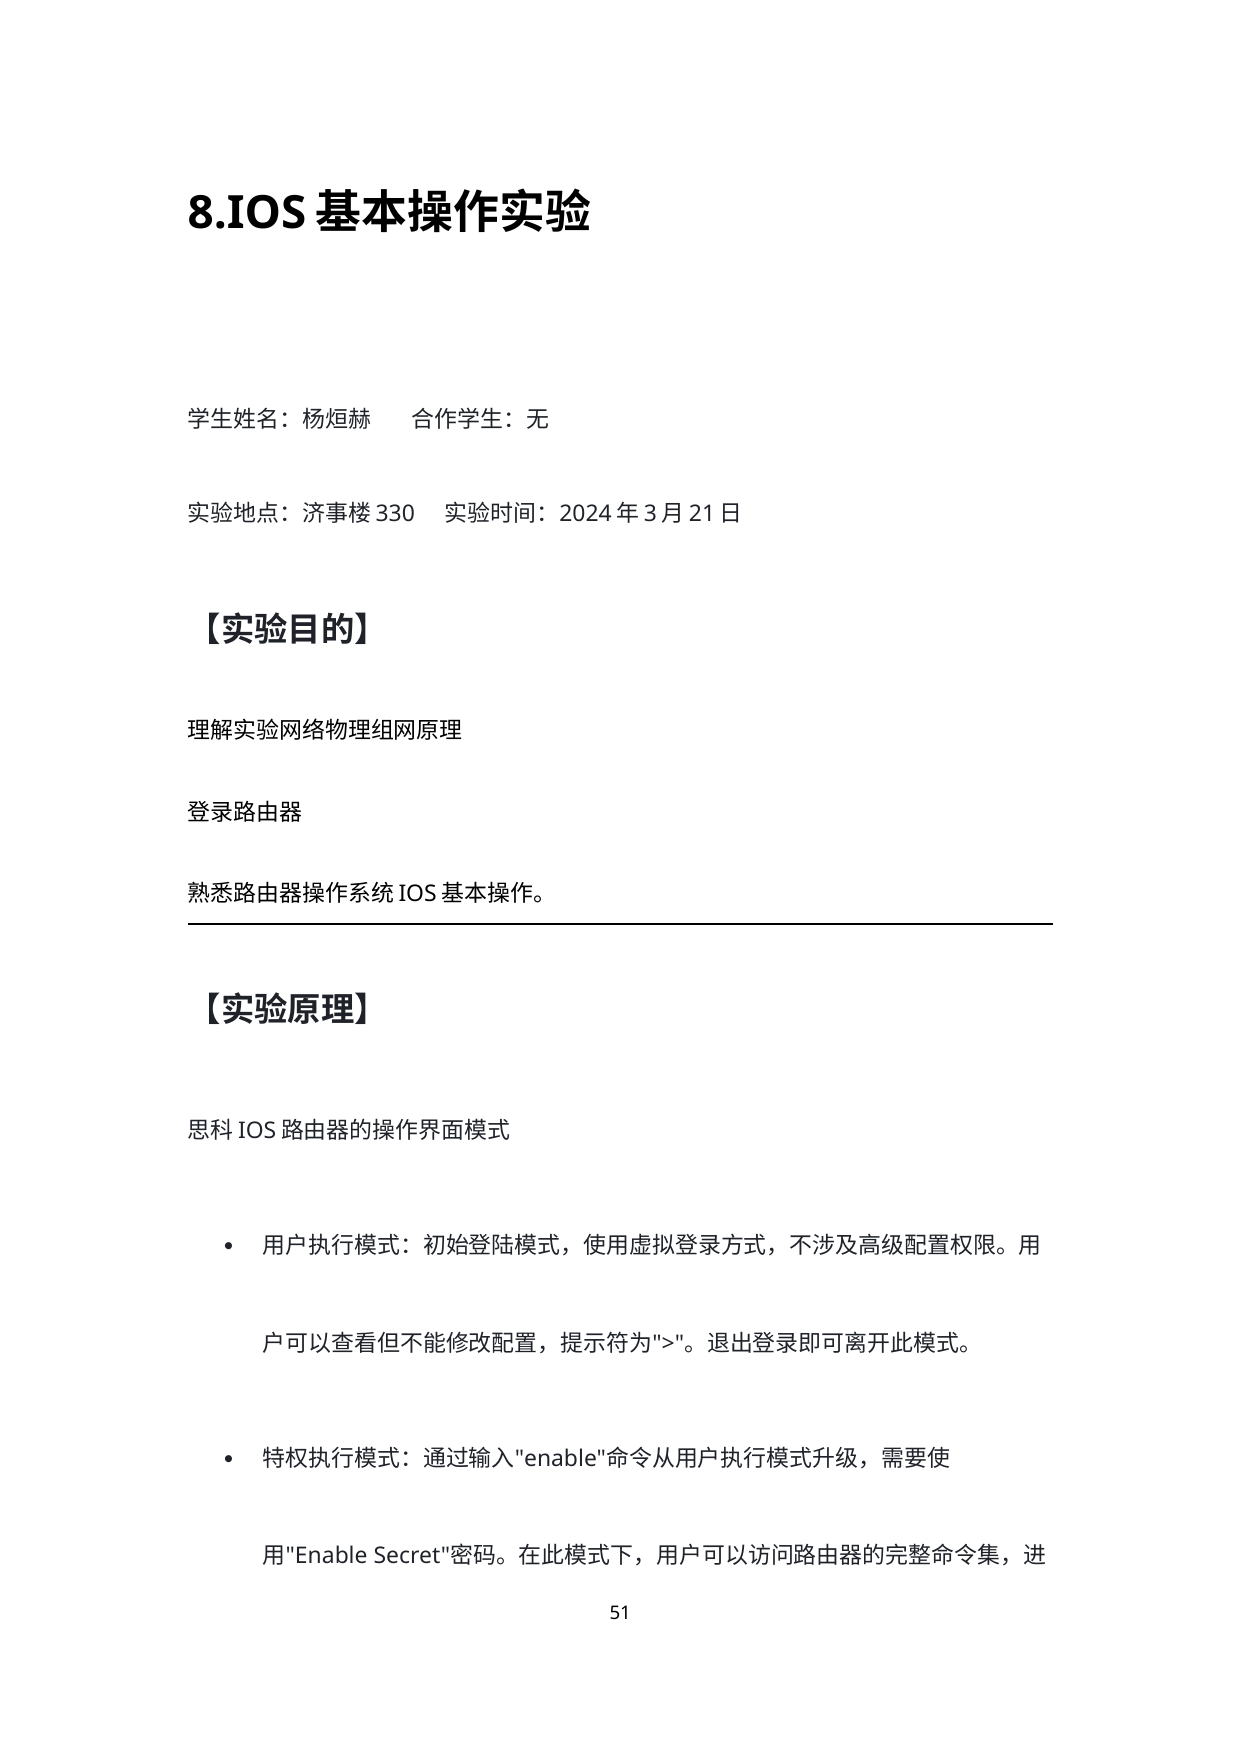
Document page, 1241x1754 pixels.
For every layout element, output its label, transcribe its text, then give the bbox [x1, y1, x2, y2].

text 【实验目的】 [187, 594, 1053, 659]
text 思科IOS路由器的操作界面模式 [187, 1097, 1053, 1162]
text 学生姓名：杨烜赫 合作学生：无 [187, 385, 1053, 450]
text 理解实验网络物理组网原理 [187, 696, 1053, 761]
text 实验地点：济事楼330 实验时间：2024年3月21日 [187, 479, 1053, 544]
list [225, 1424, 1053, 1587]
text 【实验原理】 [187, 974, 1053, 1039]
subtitle 8.IOS基本操作实验 [187, 160, 1053, 257]
text 熟悉路由器操作系统IOS基本操作。 [187, 859, 1053, 924]
list 用户执行模式：初始登陆模式，使用虚拟登录方式，不涉及高级配置权限。用户可以查看但不能修改配置，提示符为">"。退出登录即可离开此模式。 [225, 1212, 1053, 1374]
text 登录路由器 [187, 778, 1053, 843]
